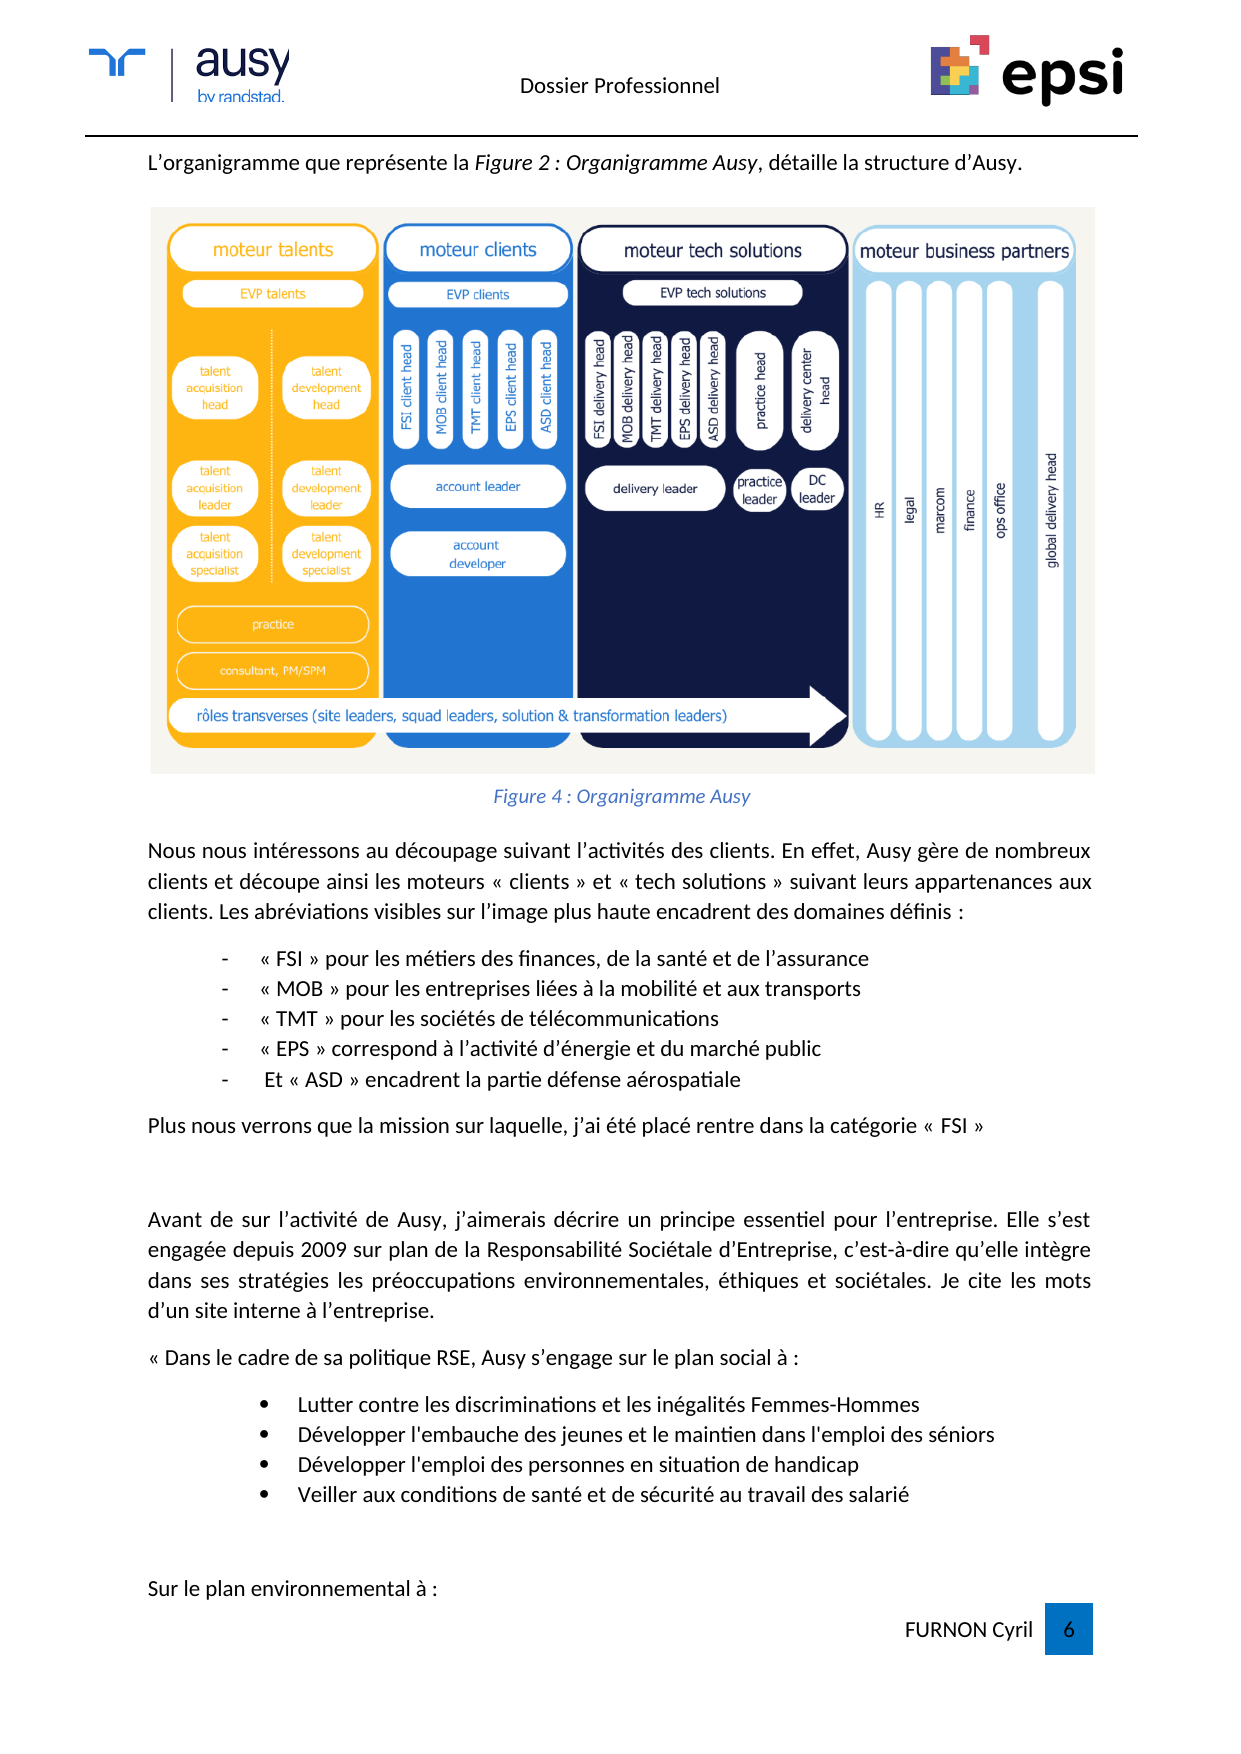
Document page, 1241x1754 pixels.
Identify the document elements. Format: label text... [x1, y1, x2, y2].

list Et « ASD » encadrent la partie défense aérospatiale [221, 1065, 1093, 1093]
text Avant de sur l’activité de Ausy, j’aimerais décrire un principe essentiel pour l’entreprise. Elle s’est engagée depuis 2009 sur plan de la Responsabilité Sociétale d’Entreprise, c’est-à-dire qu’elle intègre dans ses stratégies les préoccupations environnementales, éthiques et sociétales. Je cite les mots d’un site interne à l’entreprise. [148, 1205, 1093, 1324]
list Veiller aux conditions de santé et de sécurité au travail des salarié [260, 1480, 1093, 1508]
list « MOB » pour les entreprises liées à la mobilité et aux transports [221, 974, 1093, 1002]
picture [88, 48, 289, 102]
list « FSI » pour les métiers des finances, de la santé et de l’assurance [221, 944, 1093, 972]
picture [150, 207, 1096, 774]
list Développer l'emploi des personnes en situation de handicap [260, 1450, 1093, 1478]
text L’organigramme que représente la Figure 2 : Organigramme Ausy, détaille la structure d’Ausy. [148, 148, 1093, 176]
text Sur le plan environnemental à : [148, 1574, 1093, 1602]
list « TMT » pour les sociétés de télécommunications [221, 1004, 1093, 1032]
list Développer l'embauche des jeunes et le maintien dans l'emploi des séniors [260, 1420, 1093, 1448]
text « Dans le cadre de sa politique RSE, Ausy s’engage sur le plan social à : [148, 1343, 1093, 1371]
list « EPS » correspond à l’activité d’énergie et du marché public [221, 1034, 1093, 1062]
list Lutter contre les discriminations et les inégalités Femmes-Hommes [260, 1390, 1093, 1418]
text Plus nous verrons que la mission sur laquelle, j’ai été placé rentre dans la catégorie « FSI » [148, 1112, 1093, 1139]
